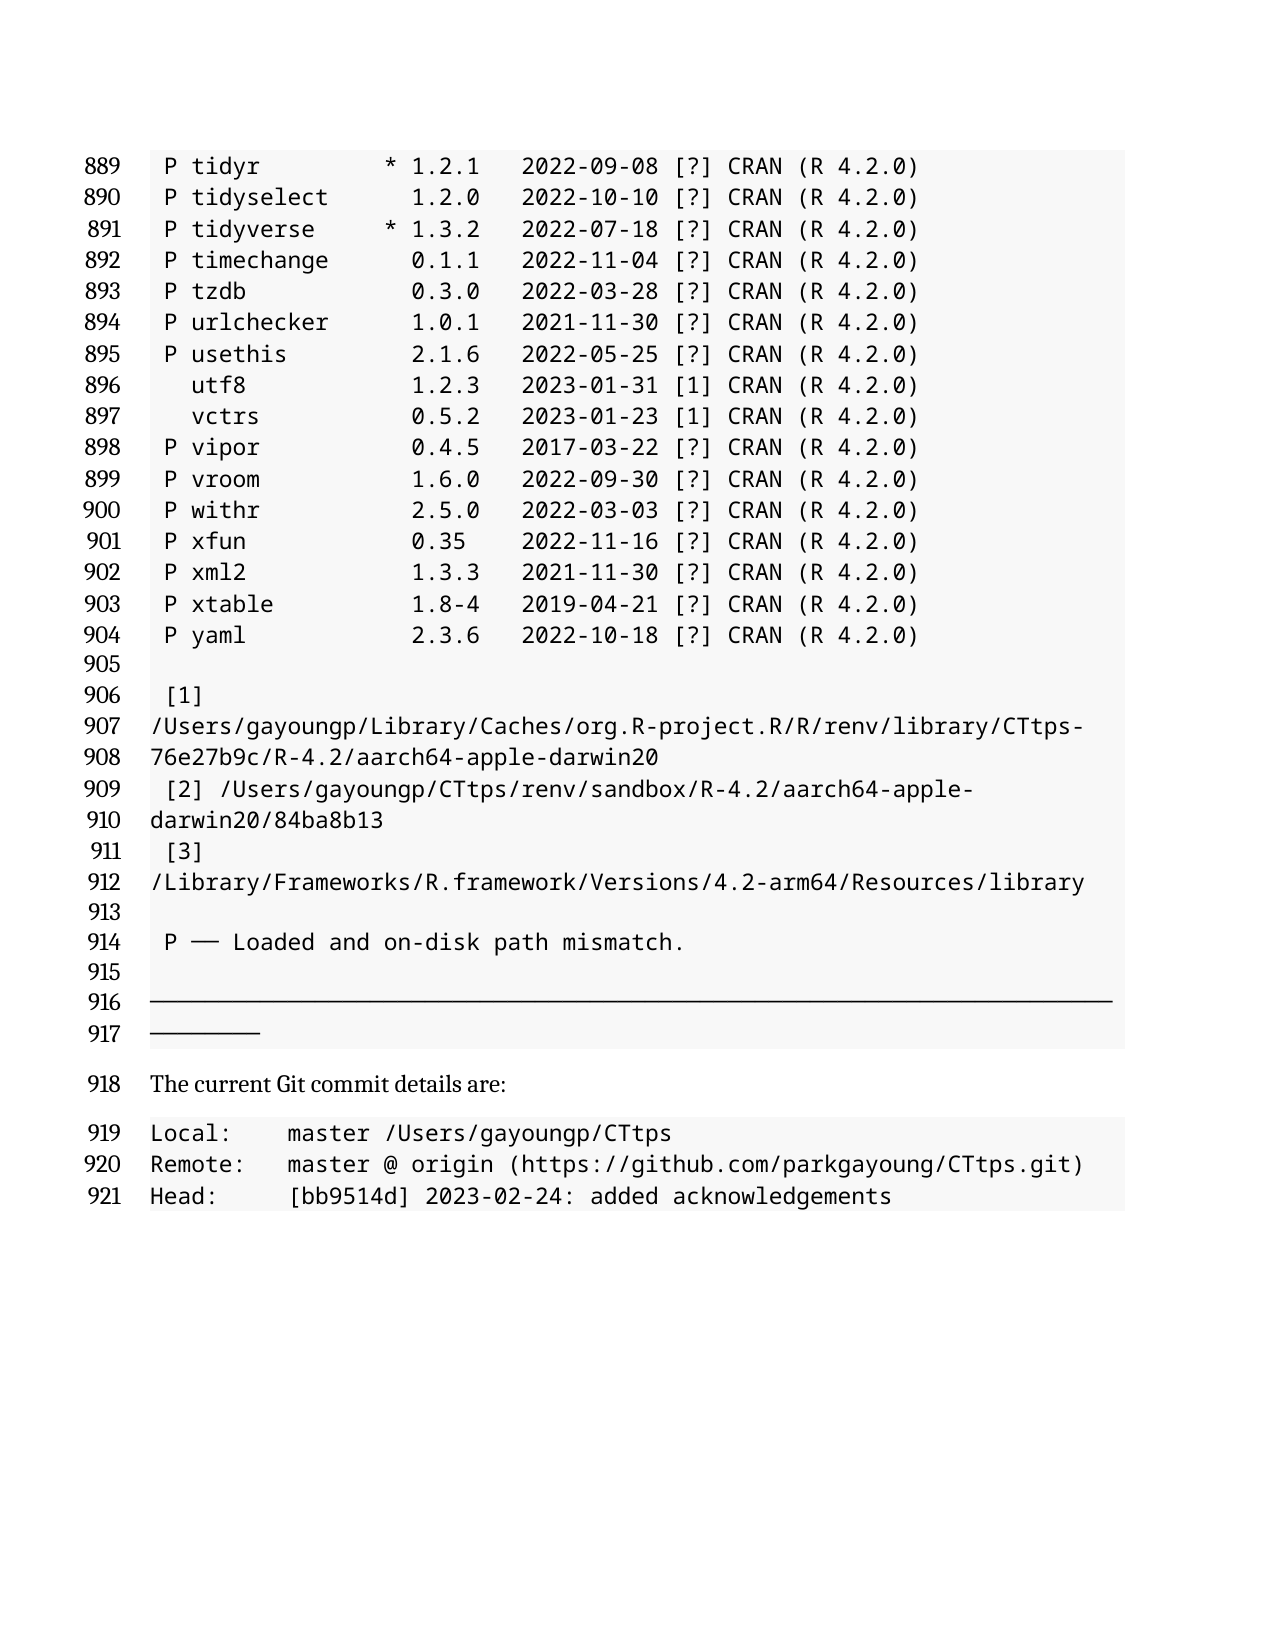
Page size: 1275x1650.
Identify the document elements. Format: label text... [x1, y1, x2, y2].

text Local: master /Users/gayoungp/CTtps Remote: master @ origin (https://github.com/parkgayoung/CTtps.git) Head: [bb9514d] 2023-02-24: added acknowledgements [150, 1117, 1125, 1211]
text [150, 150, 1125, 1049]
text The current Git commit details are: [150, 1069, 1125, 1098]
